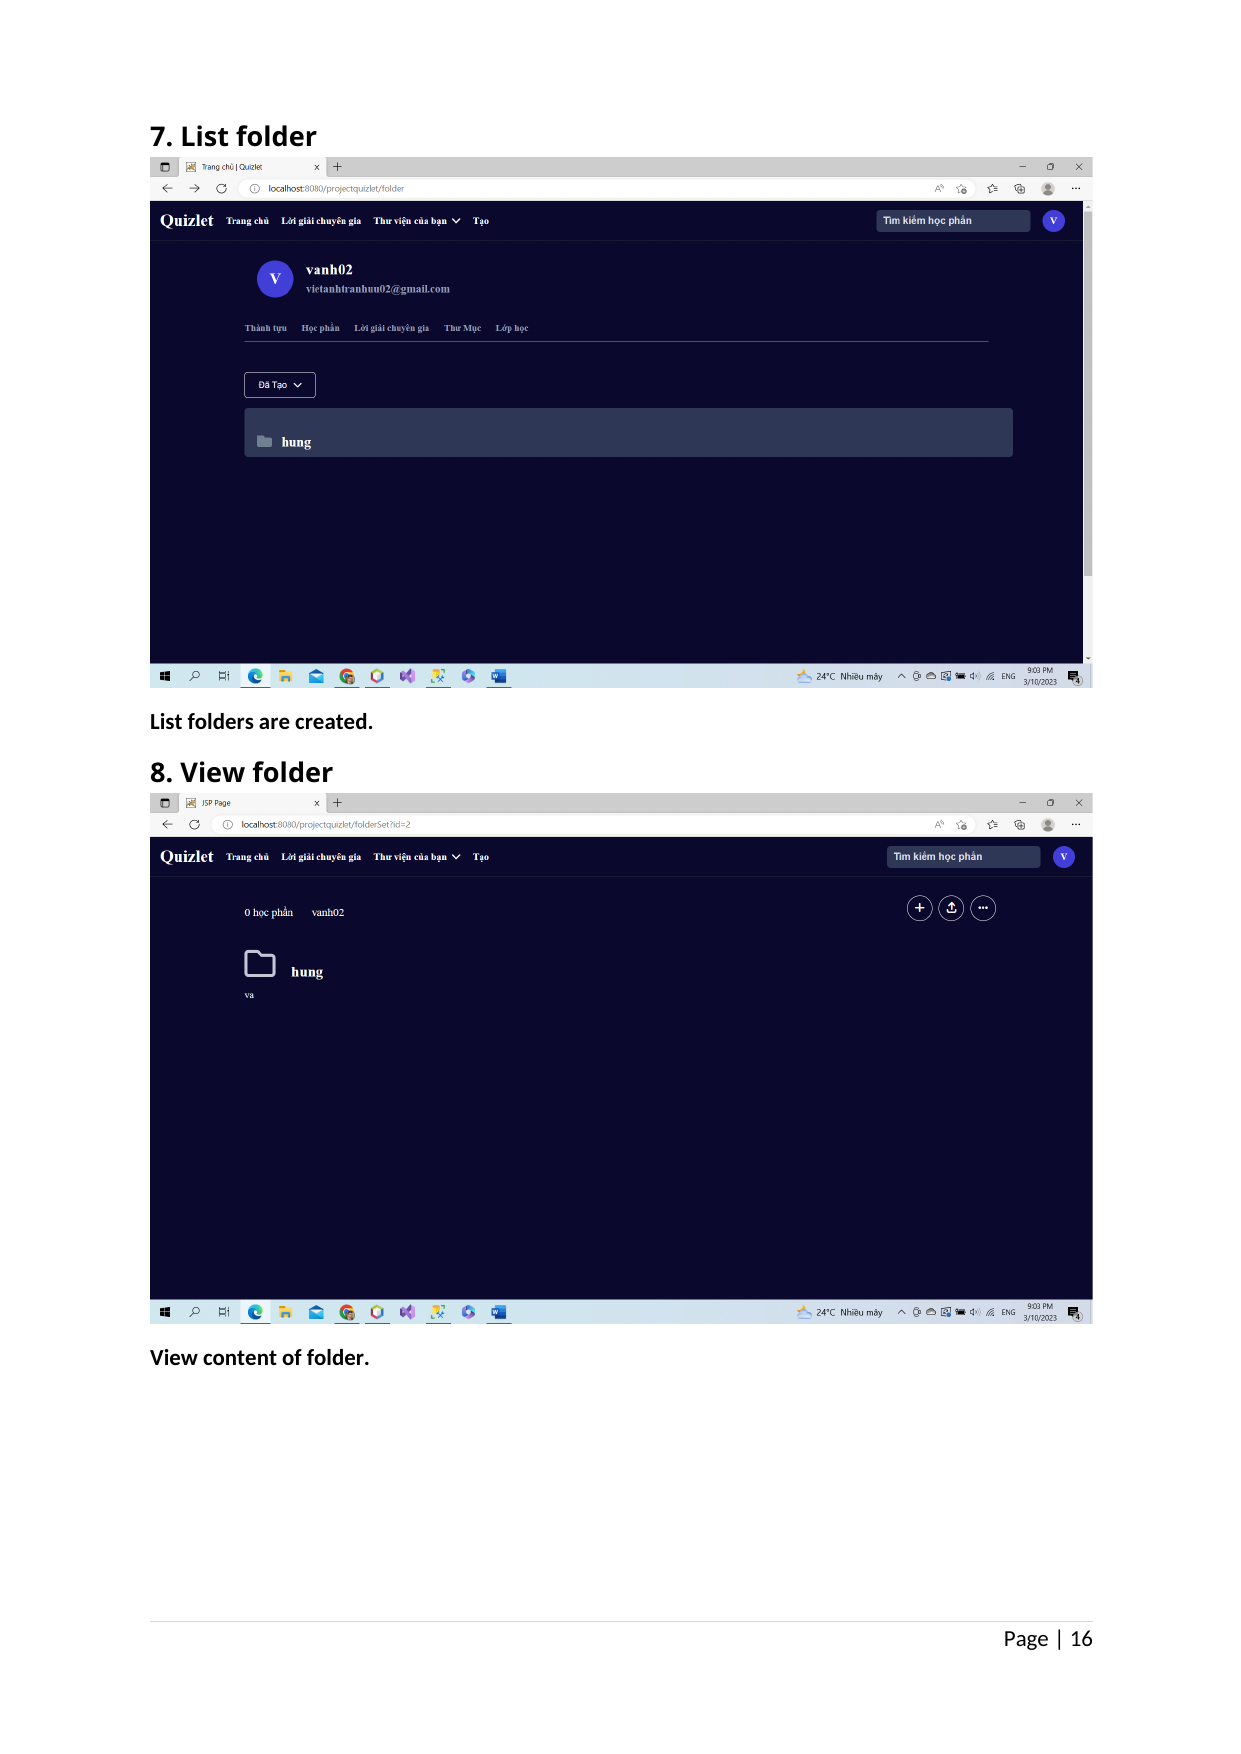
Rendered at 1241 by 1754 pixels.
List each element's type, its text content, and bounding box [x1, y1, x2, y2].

picture [150, 793, 1093, 1324]
text List folders are created. [150, 707, 1093, 735]
subtitle 7. List folder [150, 118, 1093, 155]
text View content of folder. [150, 1343, 1093, 1371]
subtitle 8. View folder [150, 754, 1093, 791]
picture [150, 157, 1093, 688]
